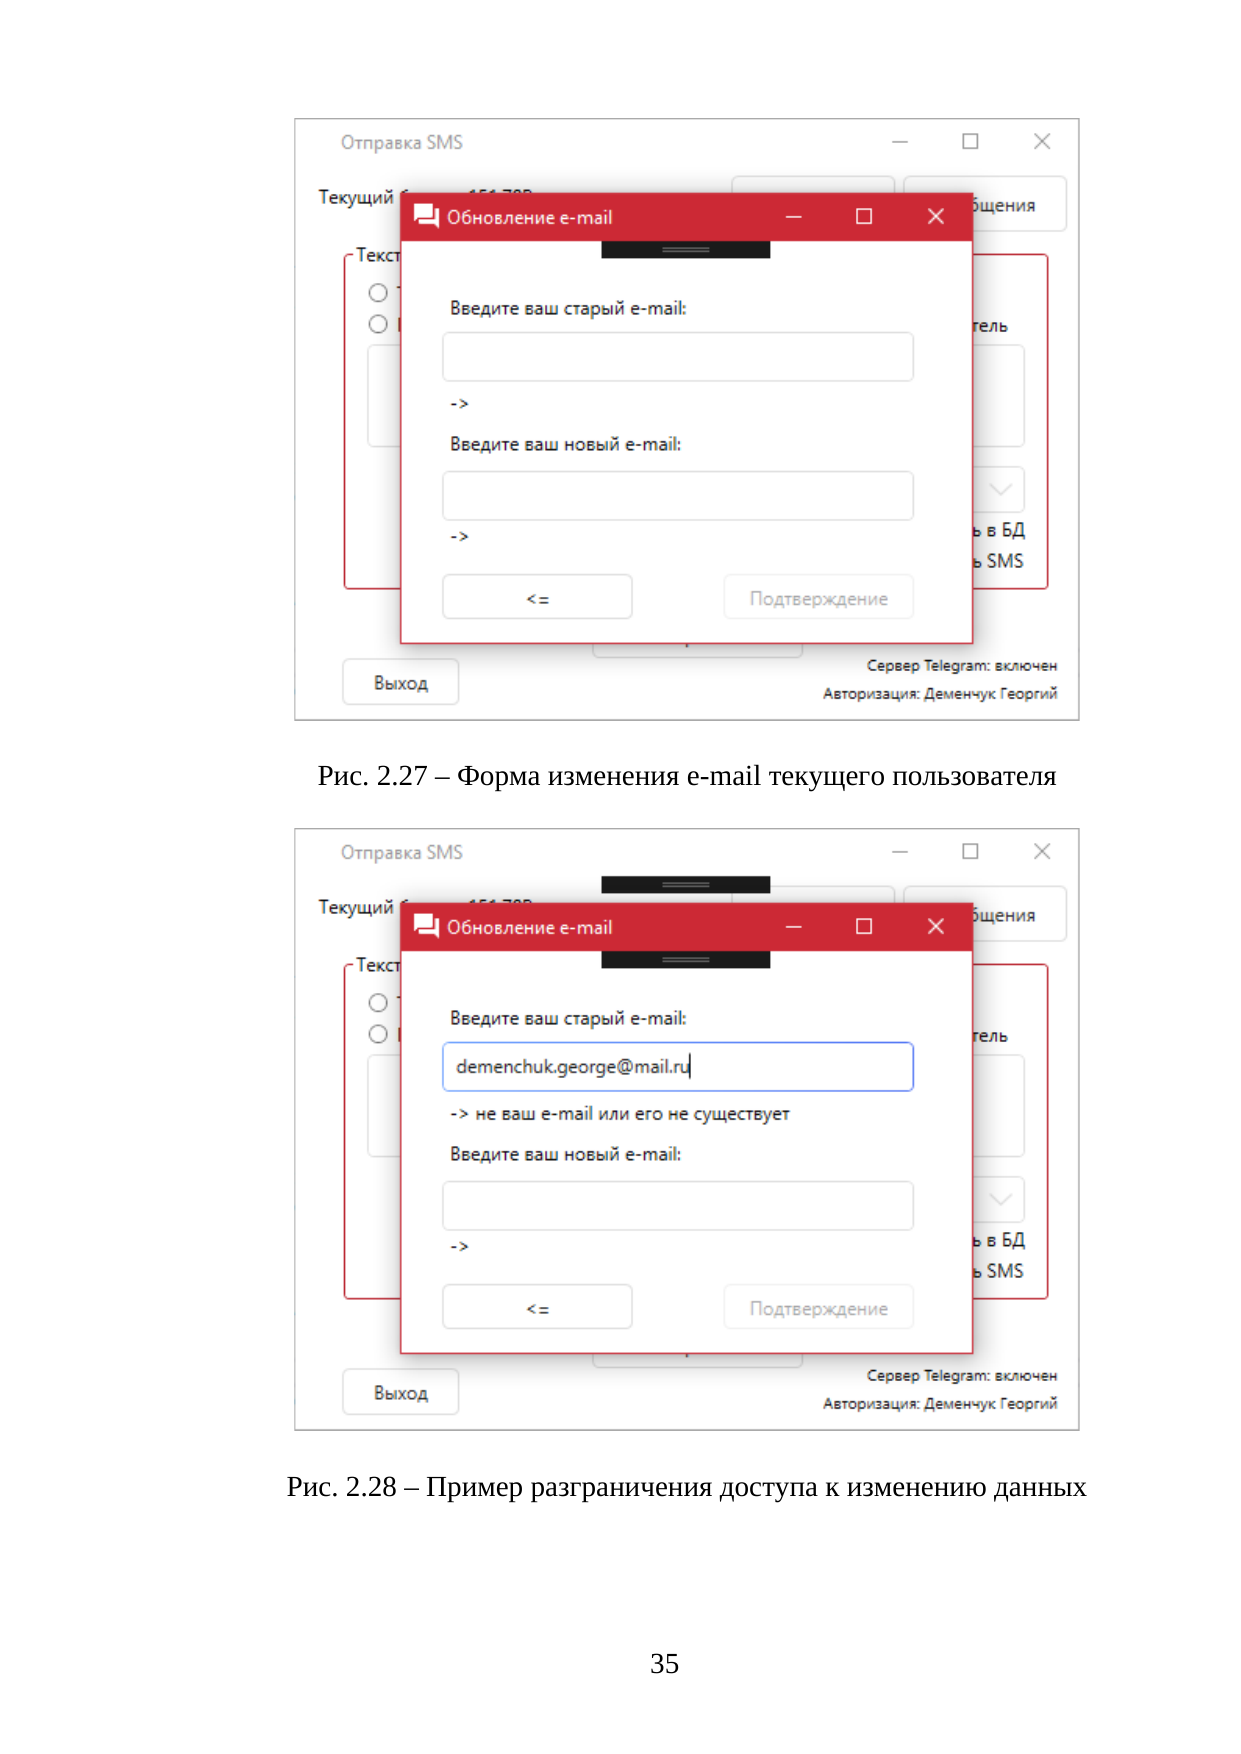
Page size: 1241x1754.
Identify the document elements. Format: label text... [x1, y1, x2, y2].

picture [294, 118, 1080, 721]
text Рис. 2.27 – Форма изменения e-mail текущего пользователя [222, 758, 1152, 791]
picture [294, 828, 1080, 1431]
text Рис. 2.28 – Пример разграничения доступа к изменению данных [222, 1469, 1152, 1502]
